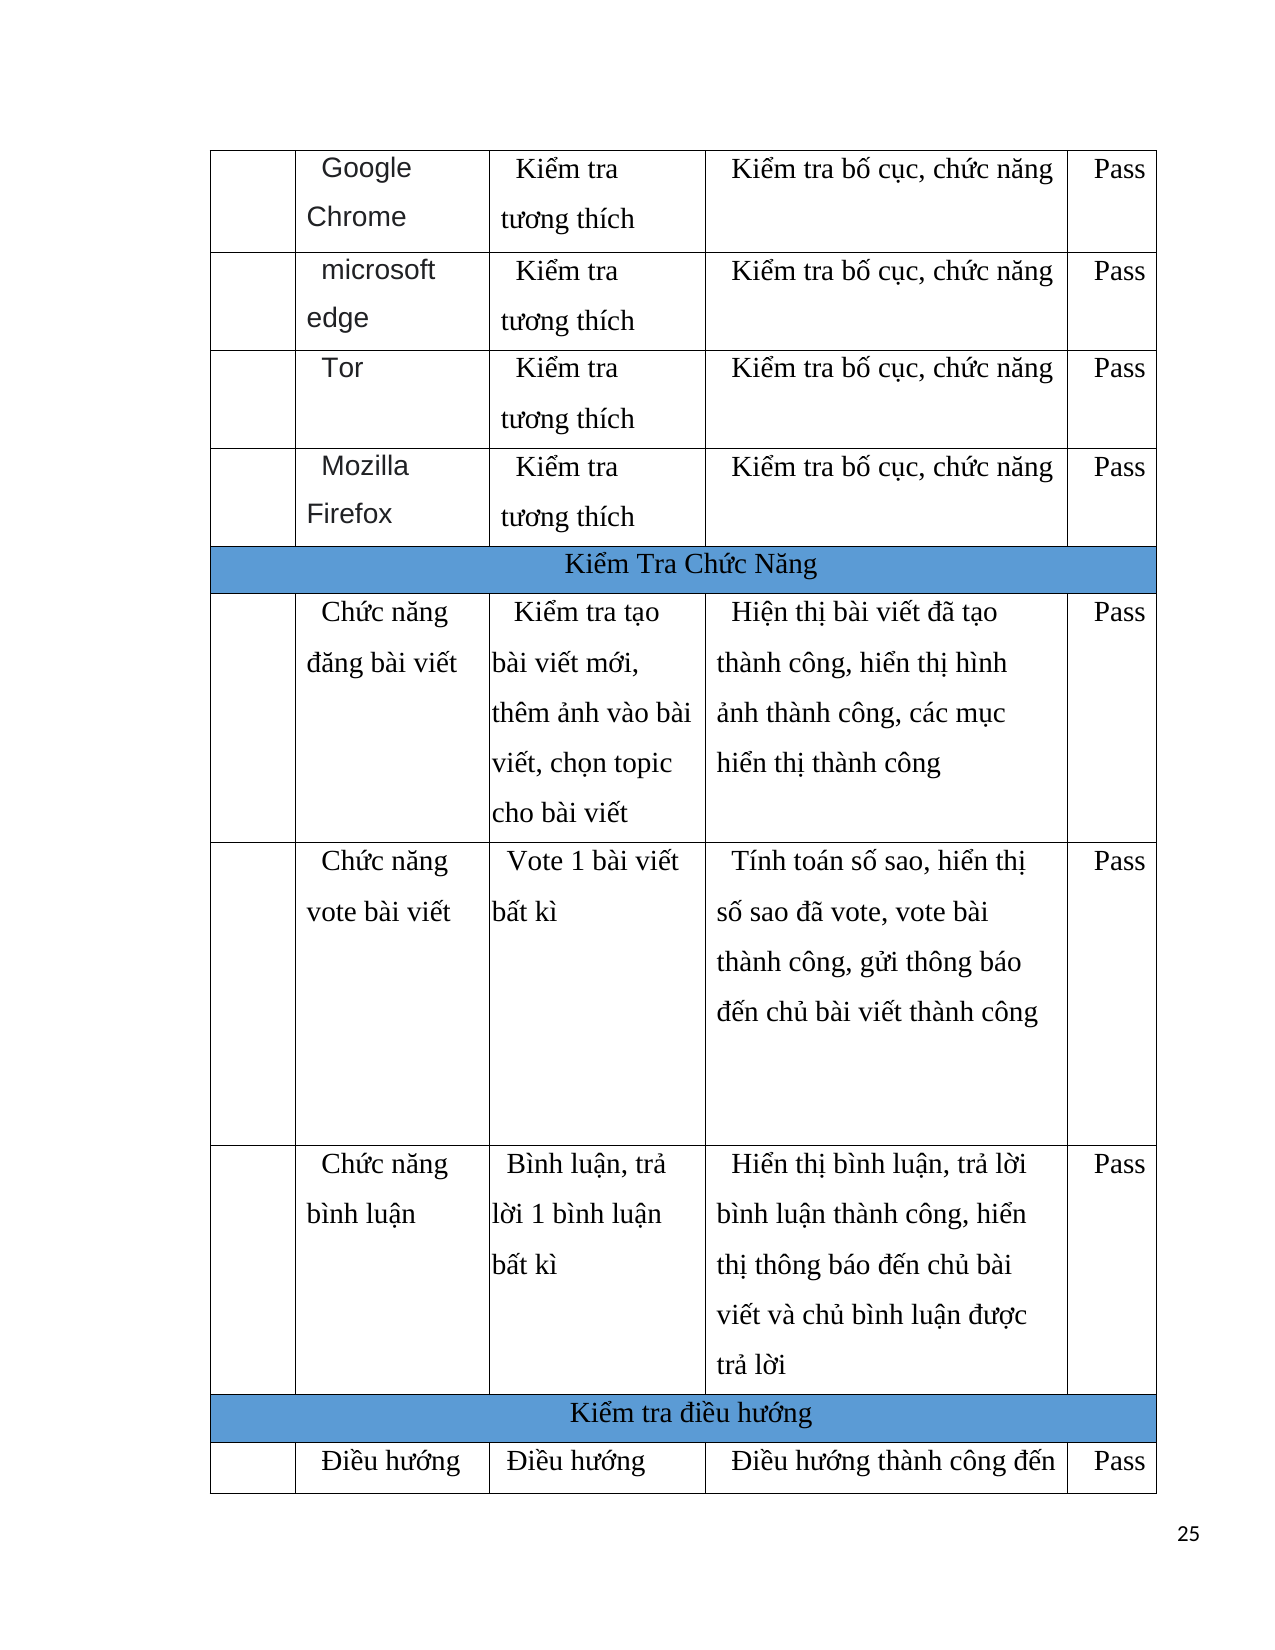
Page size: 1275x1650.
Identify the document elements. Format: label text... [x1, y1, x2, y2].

table_cell [211, 1443, 295, 1493]
table_cell Pass [1068, 449, 1156, 546]
table_cell Tính toán số sao, hiển thị số sao đã vote, vote bài thành công, gửi thông báo đến chủ bài viết thành công [706, 843, 1067, 1145]
table_cell Kiểm tra bố cục, chức năng [706, 351, 1067, 448]
table_cell microsoft edge [296, 253, 489, 349]
table_cell Bình luận, trả lời 1 bình luận bất kì [490, 1146, 705, 1394]
table_cell Kiểm tra điều hướng [211, 1395, 1156, 1442]
table_cell Pass [1068, 351, 1156, 448]
table_cell Pass [1068, 253, 1156, 349]
table_cell Kiểm tra tương thích [490, 351, 705, 448]
table_cell [211, 351, 295, 448]
table_cell Điều hướng [296, 1443, 489, 1493]
table_cell [211, 594, 295, 842]
table_cell Pass [1068, 843, 1156, 1145]
table_cell Kiểm tra bố cục, chức năng [706, 253, 1067, 349]
table_cell Chức năng đăng bài viết [296, 594, 489, 842]
table_cell Kiểm tra bố cục, chức năng [706, 449, 1067, 546]
table_cell [211, 151, 295, 252]
table_cell Pass [1068, 1146, 1156, 1394]
table_cell Chức năng vote bài viết [296, 843, 489, 1145]
table_cell Chức năng bình luận [296, 1146, 489, 1394]
table_cell Kiểm tra tạo bài viết mới, thêm ảnh vào bài viết, chọn topic cho bài viết [490, 594, 705, 842]
table_cell [211, 1146, 295, 1394]
table_cell Tor [296, 351, 489, 448]
table_cell Google Chrome [296, 151, 489, 252]
table_cell Kiểm tra tương thích [490, 151, 705, 252]
table_cell Mozilla Firefox [296, 449, 489, 546]
table_cell Kiểm Tra Chức Năng [211, 547, 1156, 593]
table_cell Kiểm tra bố cục, chức năng [706, 151, 1067, 252]
table_cell [211, 449, 295, 546]
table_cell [490, 1443, 705, 1493]
table_cell Kiểm tra tương thích [490, 253, 705, 349]
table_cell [706, 1443, 1067, 1493]
table_cell [211, 843, 295, 1145]
table_cell Pass [1068, 594, 1156, 842]
table_cell Hiện thị bài viết đã tạo thành công, hiển thị hình ảnh thành công, các mục hiển thị thành công [706, 594, 1067, 842]
table_cell Pass [1068, 1443, 1156, 1493]
table_cell Hiển thị bình luận, trả lời bình luận thành công, hiển thị thông báo đến chủ bài viết và chủ bình luận được trả lời [706, 1146, 1067, 1394]
table_cell Kiểm tra tương thích [490, 449, 705, 546]
table_cell [211, 253, 295, 349]
table_cell Pass [1068, 151, 1156, 252]
table_cell Vote 1 bài viết bất kì [490, 843, 705, 1145]
